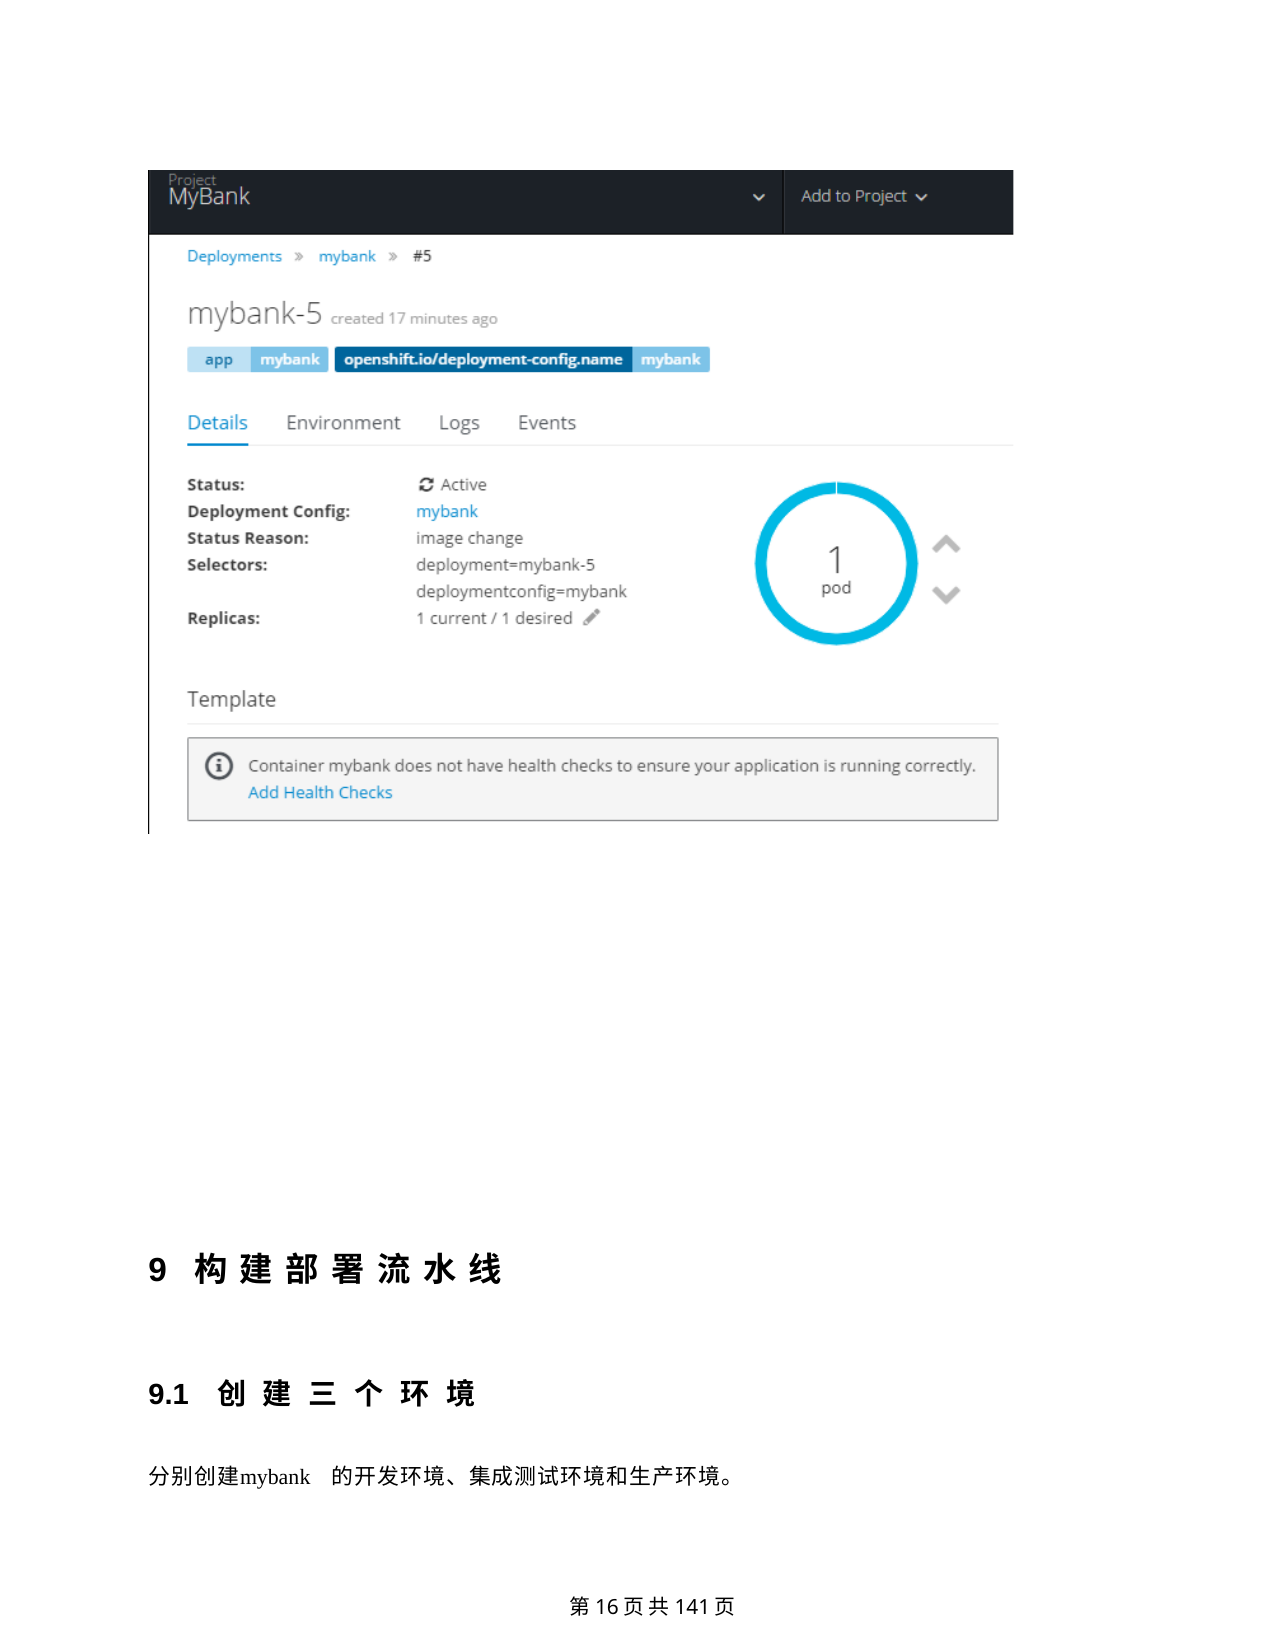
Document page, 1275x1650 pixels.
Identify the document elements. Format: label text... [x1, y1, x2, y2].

subtitle 创建三个环境 [148, 1354, 1156, 1429]
text 分别创建mybank的开发环境、集成测试环境和生产环境。 [148, 1456, 1156, 1494]
picture [148, 170, 1014, 834]
subtitle 构建部署流水线 [148, 1230, 1156, 1305]
